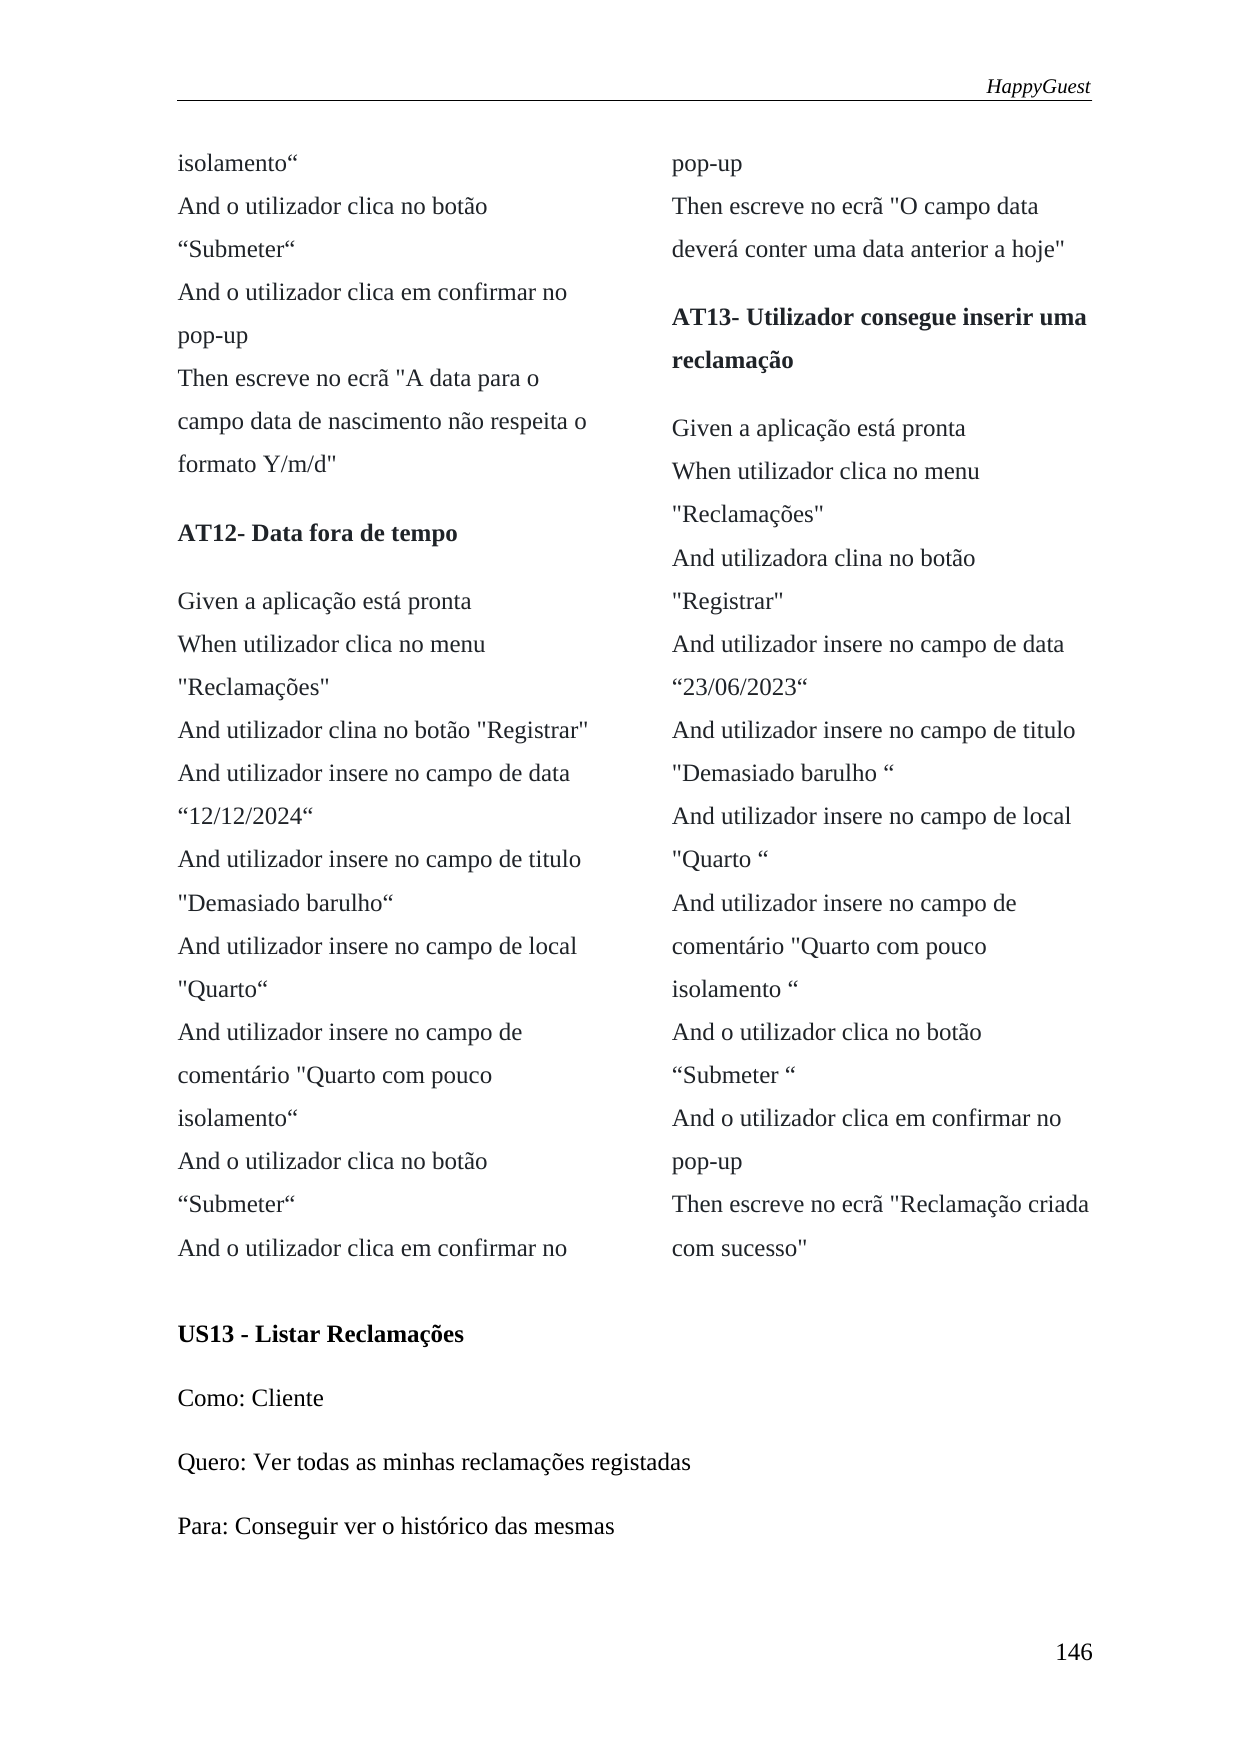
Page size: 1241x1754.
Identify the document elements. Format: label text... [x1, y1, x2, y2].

text Quero: Ver todas as minhas reclamações registadas [177, 1447, 1092, 1476]
text Como: Cliente [177, 1383, 1092, 1412]
text Given a aplicação está pronta When utilizador clica no menu "Reclamações" And utilizadora clina no botão "Registrar" And utilizador insere no campo de data “23/06/2023“ And utilizador insere no campo de titulo "Demasiado barulho “ And utilizador insere no campo de local "Quarto “ And utilizador insere no campo de comentário "Quarto com pouco isolamento “ And o utilizador clica no botão “Submeter “ And o utilizador clica em confirmar no pop-up Then escreve no ecrã "Reclamação criada com sucesso" [672, 413, 1092, 1261]
text US13 - Listar Reclamações [177, 1319, 1092, 1348]
text Given a aplicação está pronta When utilizador clica no menu "Reclamações" And utilizador clina no botão "Registrar" And utilizador insere no campo de data “12/12/2024“ And utilizador insere no campo de titulo "Demasiado barulho“ And utilizador insere no campo de local "Quarto“ And utilizador insere no campo de comentário "Quarto com pouco isolamento“ And o utilizador clica no botão “Submeter“ And o utilizador clica em confirmar no pop-up Then escreve no ecrã "O campo data deverá conter uma data anterior a hoje" [672, 148, 1092, 263]
text AT12- Data fora de tempo [177, 518, 598, 546]
text AT13- Utilizador consegue inserir uma reclamação [672, 302, 1092, 374]
text Para: Conseguir ver o histórico das mesmas [177, 1511, 1092, 1539]
text Given a aplicação está pronta When utilizador clica no menu "Reclamações" And utilizador clina no botão "Registrar" And utilizador insere no campo de data “12/12/2024“ And utilizador insere no campo de titulo "Demasiado barulho“ And utilizador insere no campo de local "Quarto“ And utilizador insere no campo de comentário "Quarto com pouco isolamento“ And o utilizador clica no botão “Submeter“ And o utilizador clica em confirmar no pop-up Then escreve no ecrã "O campo data deverá conter uma data anterior a hoje" [177, 586, 598, 1261]
